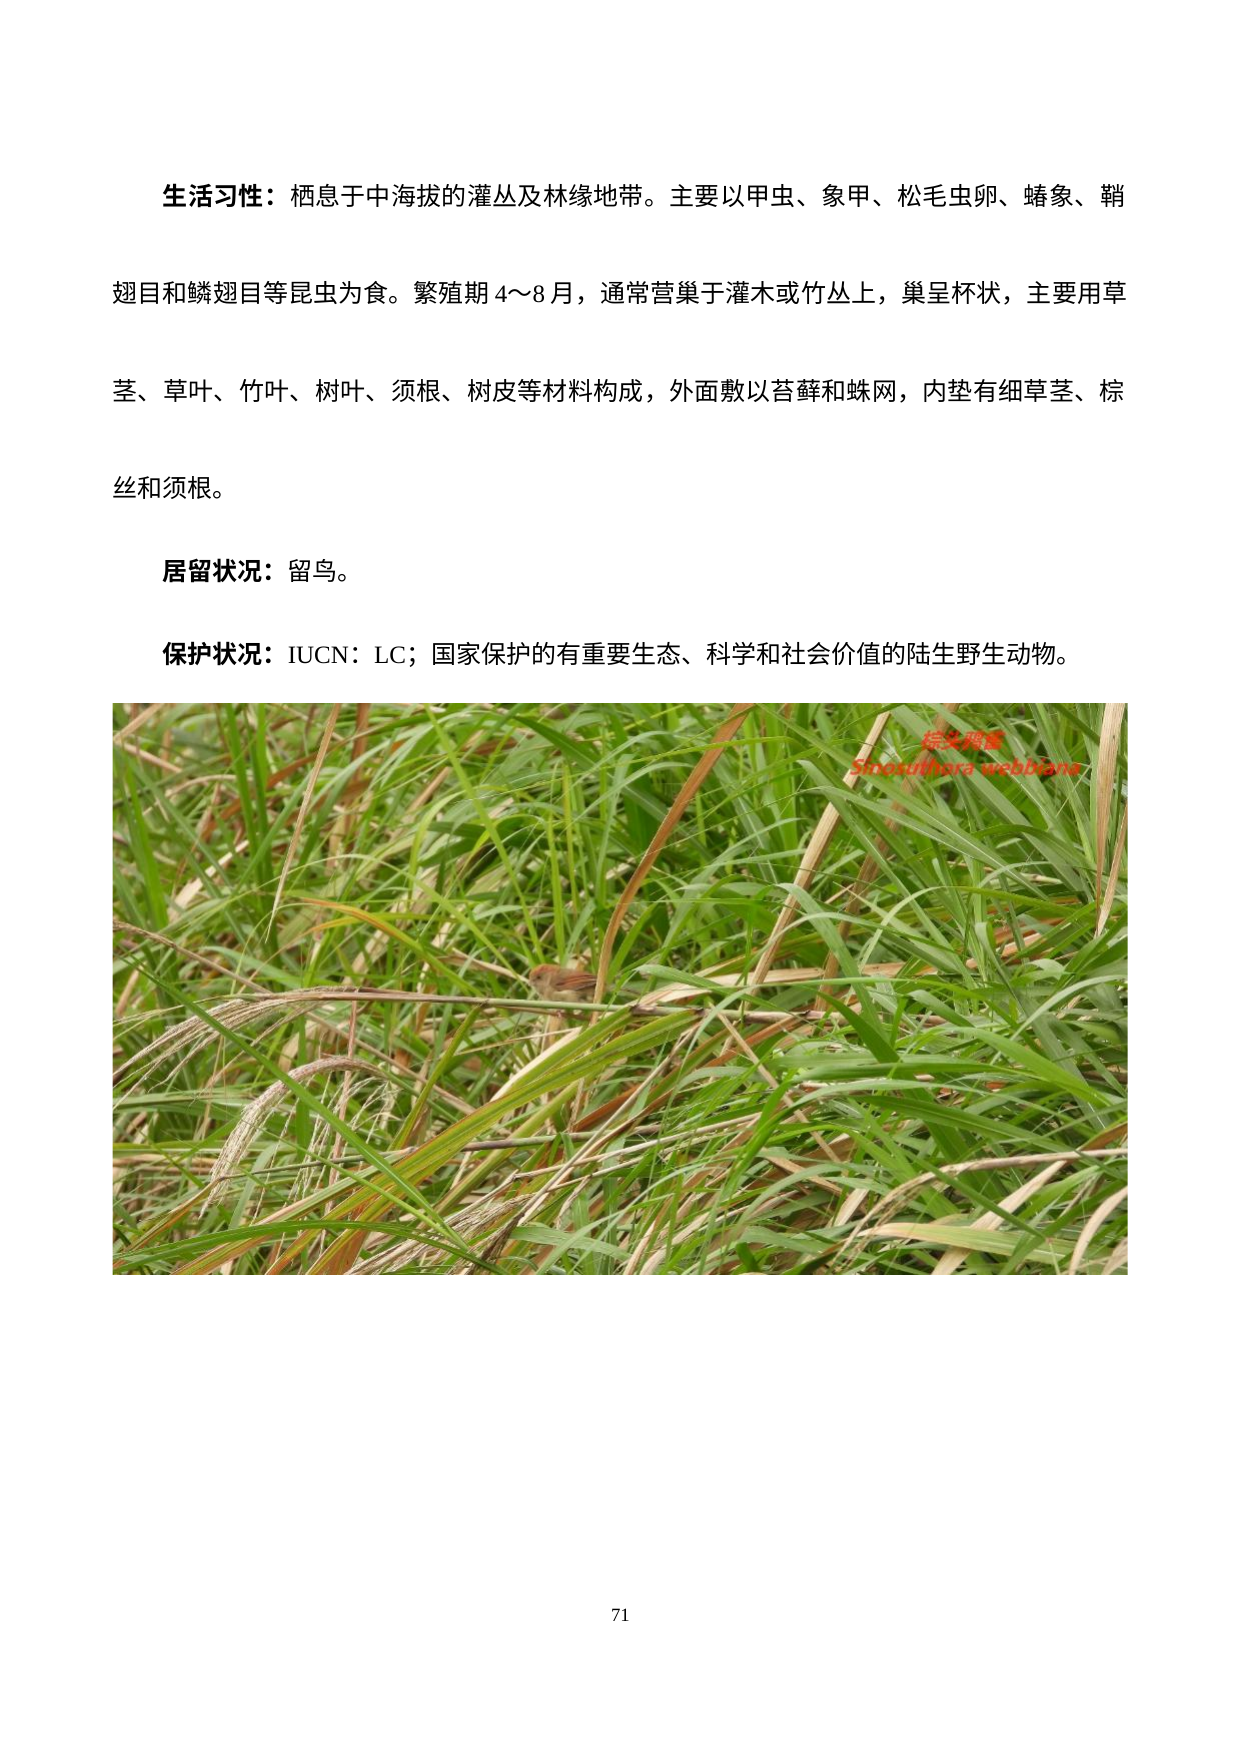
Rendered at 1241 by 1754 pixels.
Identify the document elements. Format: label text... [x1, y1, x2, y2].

text 保护状况：IUCN：LC；国家保护的有重要生态、科学和社会价值的陆生野生动物。 [112, 621, 1128, 686]
text 居留状况：留鸟。 [112, 537, 1128, 602]
picture [112, 703, 1128, 1275]
text 生活习性：栖息于中海拔的灌丛及林缘地带。主要以甲虫、象甲、松毛虫卵、蝽象、鞘翅目和鳞翅目等昆虫为食。繁殖期4～8月，通常营巢于灌木或竹丛上，巢呈杯状，主要用草茎、草叶、竹叶、树叶、须根、树皮等材料构成，外面敷以苔藓和蛛网，内垫有细草茎、棕丝和须根。 [112, 162, 1128, 519]
